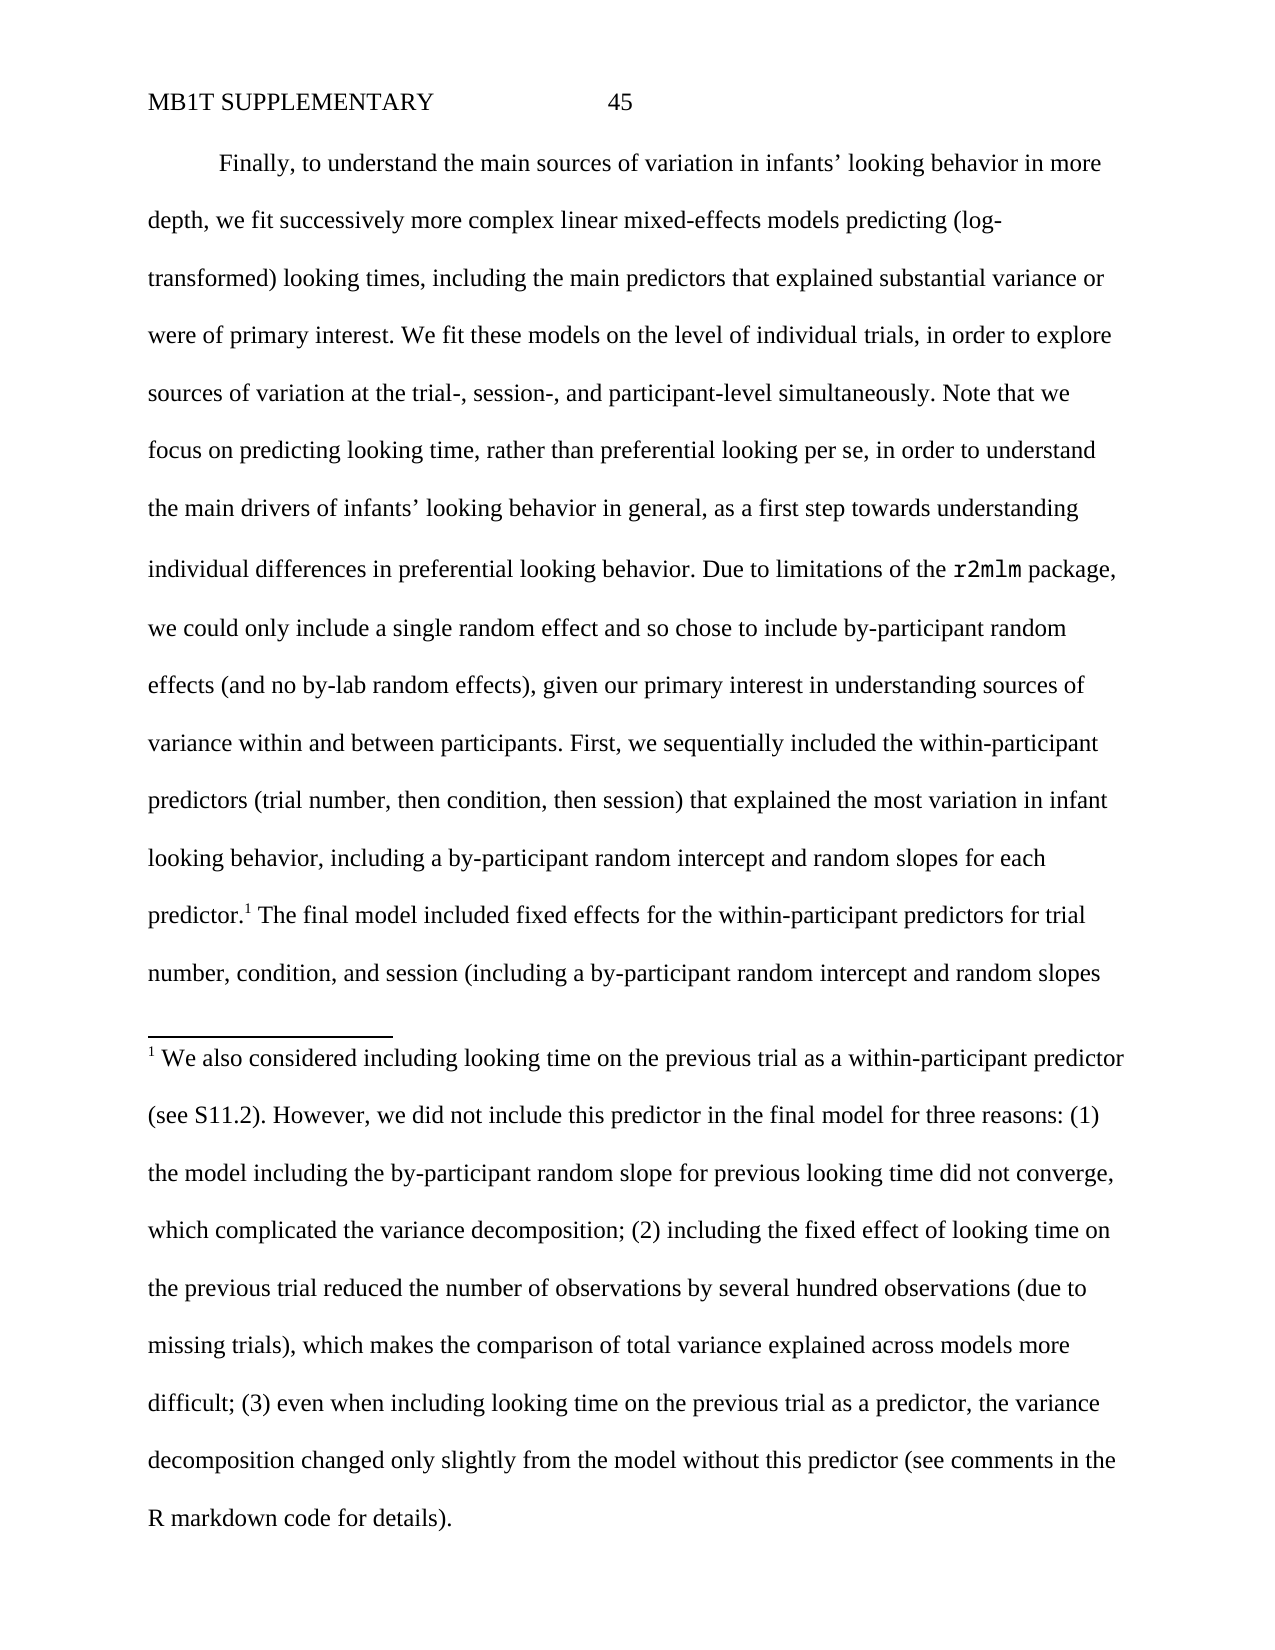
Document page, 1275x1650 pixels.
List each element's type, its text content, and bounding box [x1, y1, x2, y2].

text Finally, to understand the main sources of variation in infants’ looking behavior in more depth, we fit successively more complex linear mixed-effects models predicting (log-transformed) looking times, including the main predictors that explained substantial variance or were of primary interest. We fit these models on the level of individual trials, in order to explore sources of variation at the trial-, session-, and participant-level simultaneously. Note that we focus on predicting looking time, rather than preferential looking per se, in order to understand the main drivers of infants’ looking behavior in general, as a first step towards understanding individual differences in preferential looking behavior. Due to limitations of the r2mlm package, we could only include a single random effect and so chose to include by-participant random effects (and no by-lab random effects), given our primary interest in understanding sources of variance within and between participants. First, we sequentially included the within-participant predictors (trial number, then condition, then session) that explained the most variation in infant looking behavior, including a by-participant random intercept and random slopes for each predictor. The final model included fixed effects for the within-participant predictors for trial number, condition, and session (including a by-participant random intercept and random slopes for these predictors) and fixed effects for the between-participant predictors age, method, language background, and days between test sessions. Table 7 shows the results of this final model - note that no evidence of multi-collinearity was observed (all VIFs < 2). We then used the R packages r2mlm (Shaw, Rights, Sterba, & Flake, 2023) and performance (Lüdecke, Ben-Shachar, Patil, Waggoner, & Makowski, 2021) to decompose variance in looking behavior explained within each model. We show the results of variance decomposition in Figure 16 and Table 8. In general, the model including the full set of predictors explained a substantial amount of total variance in infants’ looking behavior (Figure 16), mainly driven by variance explained by mean variation between participants and the variation explained by the slopes varying within participant (in particular trial number, as well as condition and session). The between-participant fixed effects in the model explained only a small proportion of additional variance. Table 8 shows the intra-class correlation (ICC) for each mixed-effects model. The ICC represents the proportion of variance in looking behavior that can be attributed to participant grouping in the data. It can be interpreted as indicating to what extent individual measurements of looking time within the same participant resemble one another (i.e., how reliable looking times are). We find that ultimately about a third of the variance (~0.3) could be attributed to participant grouping in the data once including the within-participant predictors related to trial number, condition, and session (see the performance package for details on the differences between adjusted and unadjusted ICCs; in brief, the unadjusted ICC also adds the fixed-effects variances to the denominator in the ICC equation). [148, 148, 1127, 986]
